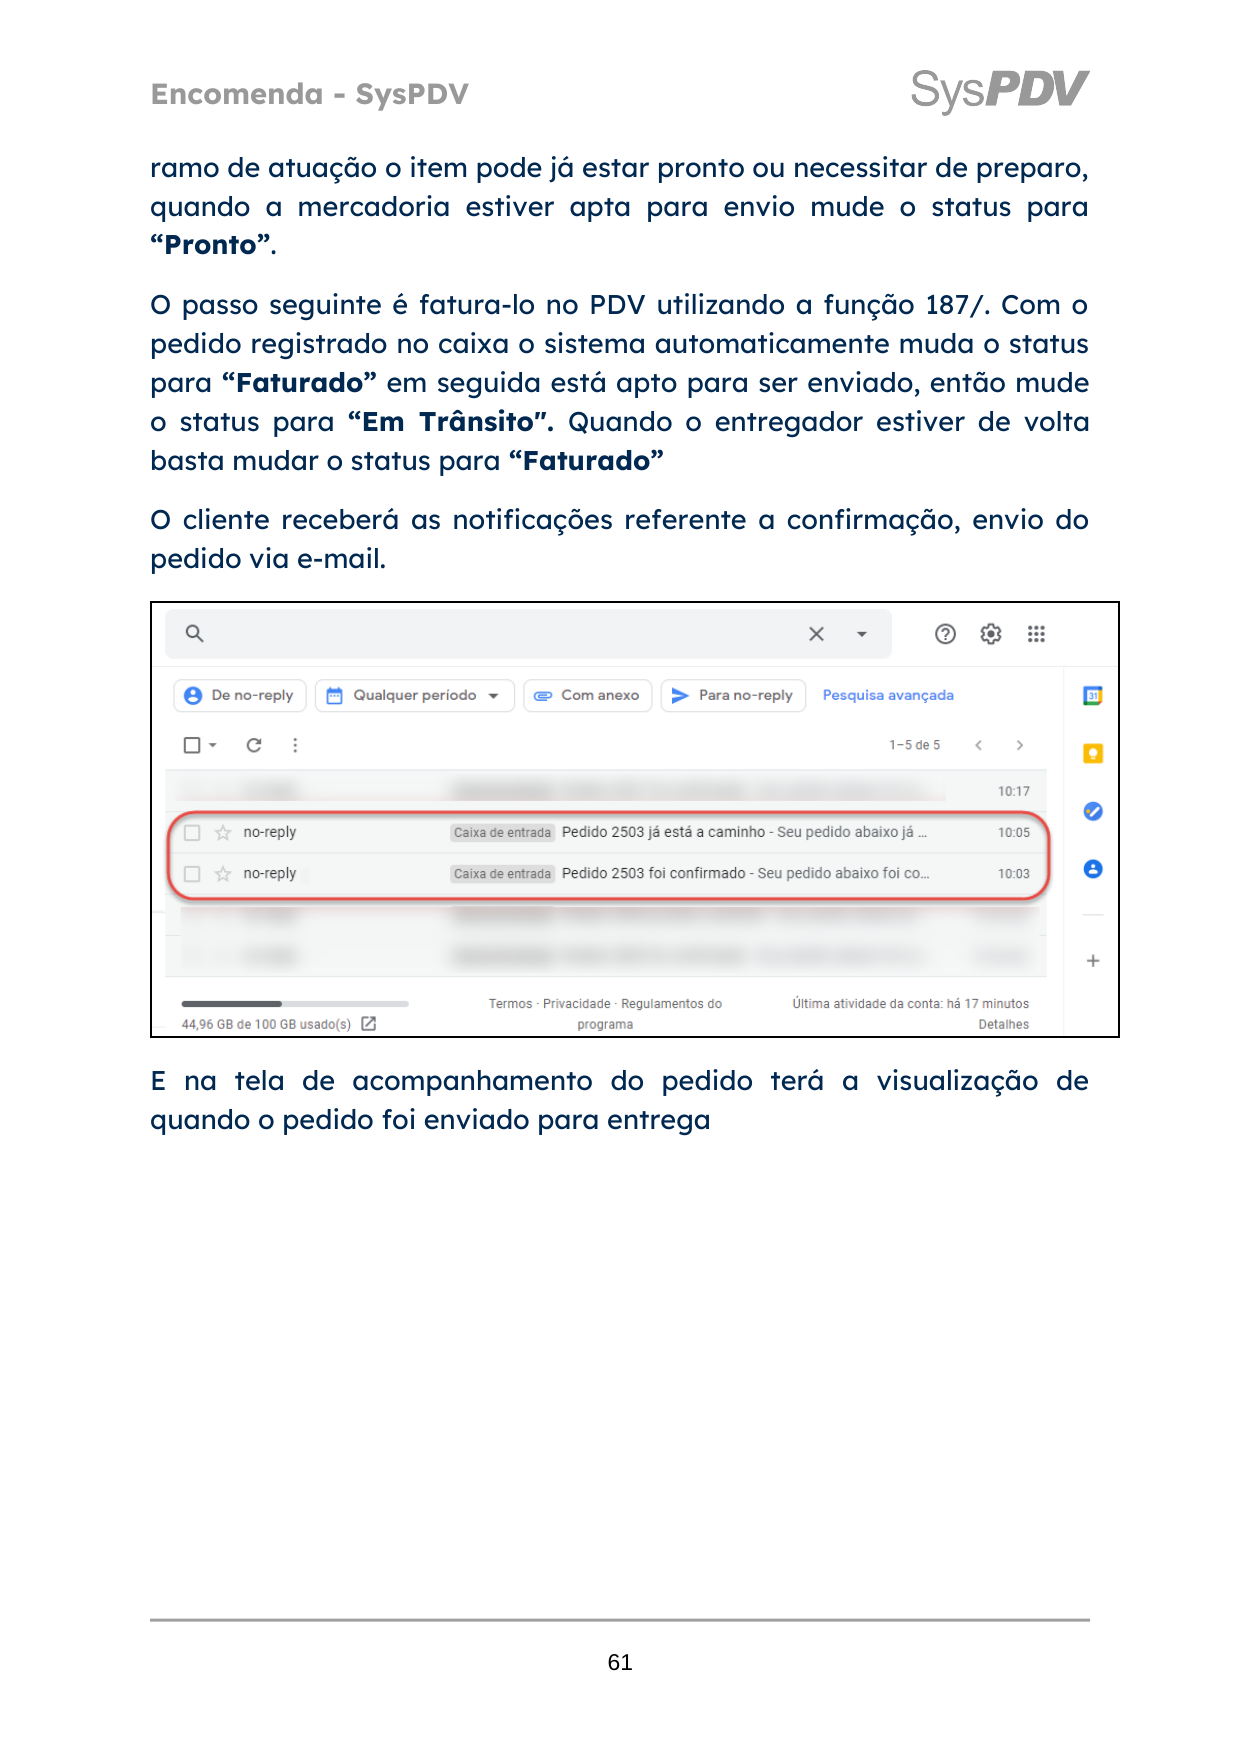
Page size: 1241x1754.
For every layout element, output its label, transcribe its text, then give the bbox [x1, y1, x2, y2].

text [150, 150, 1090, 262]
picture [152, 603, 1118, 1036]
picture [911, 70, 1091, 116]
text O passo seguinte é fatura-lo no PDV utilizando a função 187/. Com o pedido registrado no caixa o sistema automaticamente muda o status para “Faturado” em seguida está apto para ser enviado, então mude o status para “Em Trânsito". Quando o entregador estiver de volta basta mudar o status para “Faturado” [150, 287, 1090, 477]
text O cliente receberá as notificações referente a confirmação, envio do pedido via e-mail. [150, 502, 1090, 575]
text E na tela de acompanhamento do pedido terá a visualização de quando o pedido foi enviado para entrega [150, 1063, 1090, 1136]
